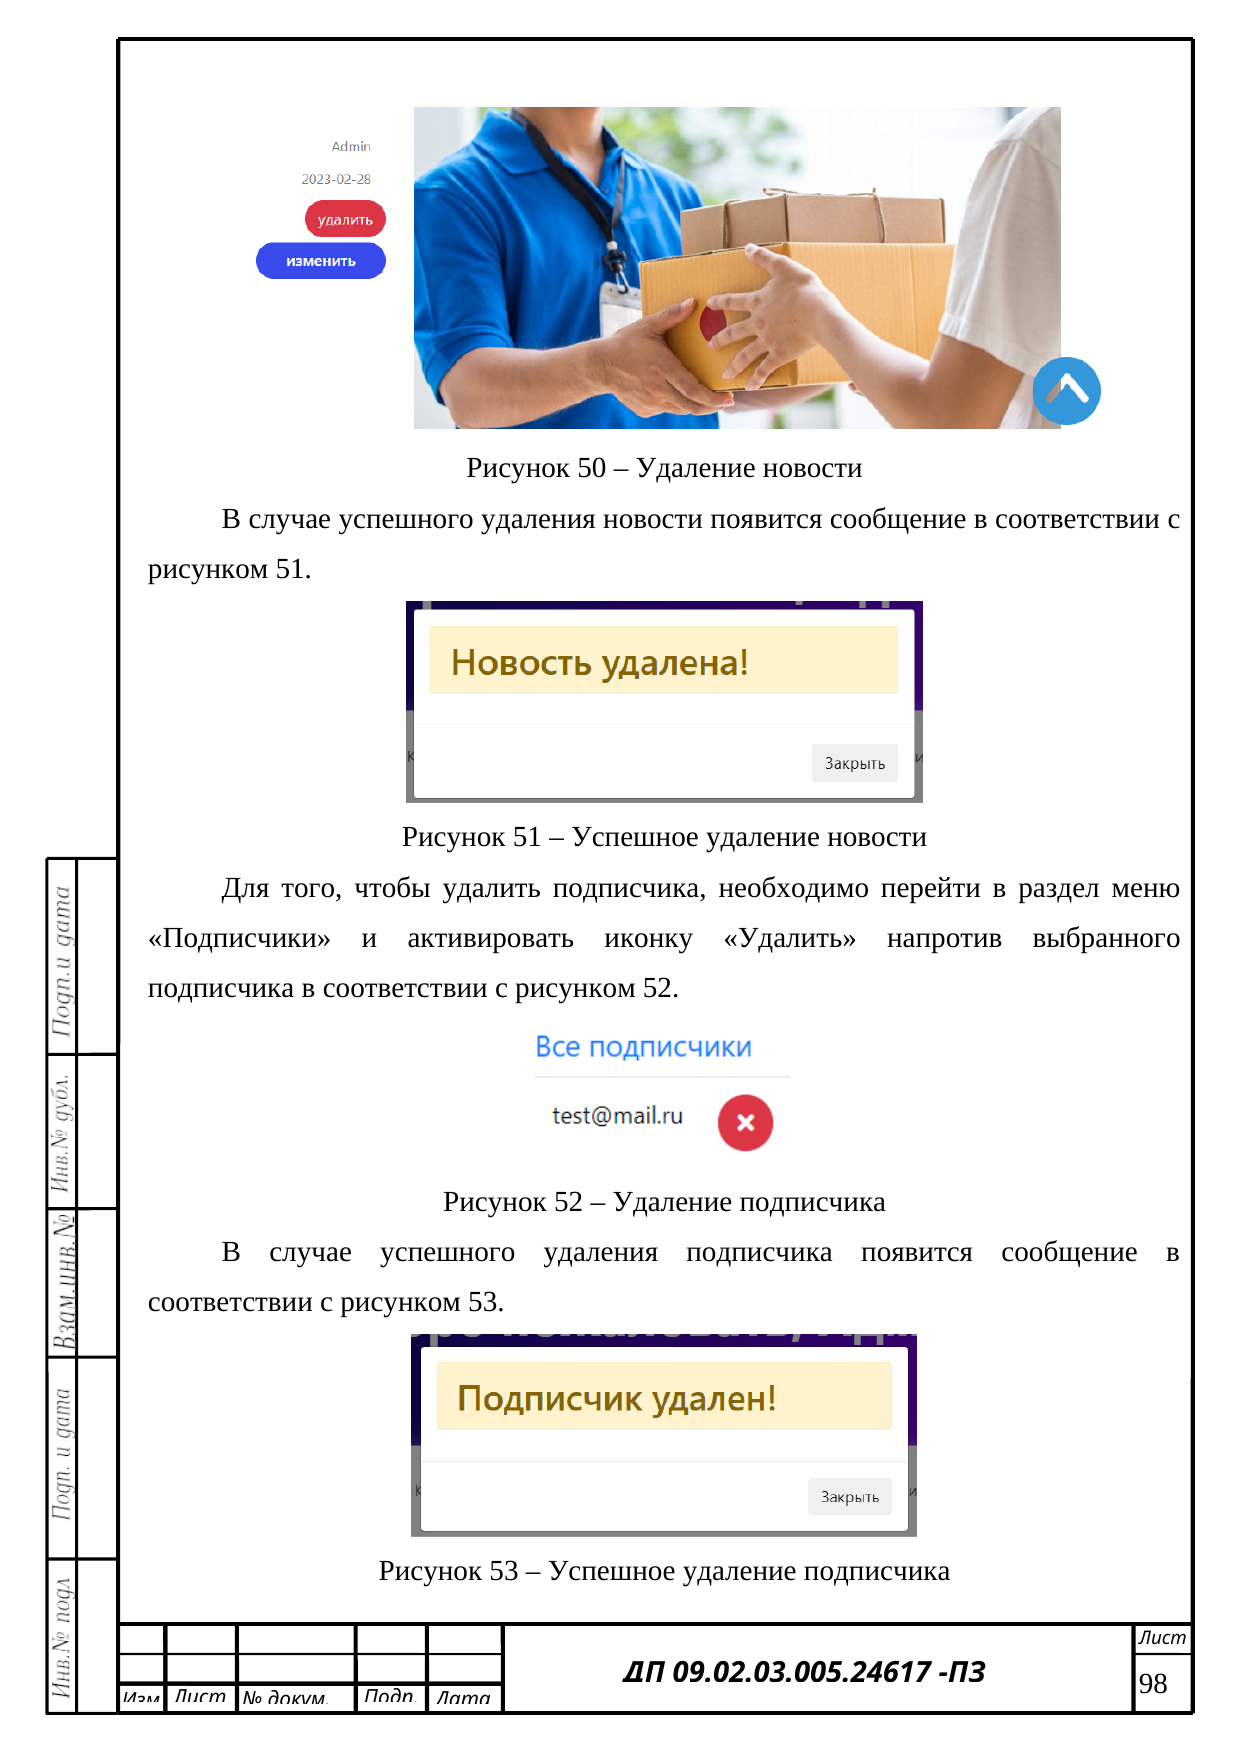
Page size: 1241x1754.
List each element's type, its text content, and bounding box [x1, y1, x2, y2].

text В случае успешного удаления новости появится сообщение в соответствии с рисунком 51. [148, 501, 1181, 585]
text Рисунок 51 – Успешное удаление новости [148, 819, 1181, 853]
text Рисунок 53 – Успешное удаление подписчика [148, 1553, 1181, 1587]
picture [411, 1334, 917, 1537]
text Рисунок 52 – Удаление подписчика [148, 1184, 1181, 1217]
picture [523, 1020, 806, 1167]
picture [227, 107, 1102, 434]
text Рисунок 50 – Удаление новости [148, 451, 1181, 484]
text Для того, чтобы удалить подписчика, необходимо перейти в раздел меню «Подписчики» и активировать иконку «Удалить» напротив выбранного подписчика в соответствии с рисунком 52. [148, 870, 1181, 1004]
picture [406, 601, 923, 803]
text В случае успешного удаления подписчика появится сообщение в соответствии с рисунком 53. [148, 1234, 1181, 1318]
